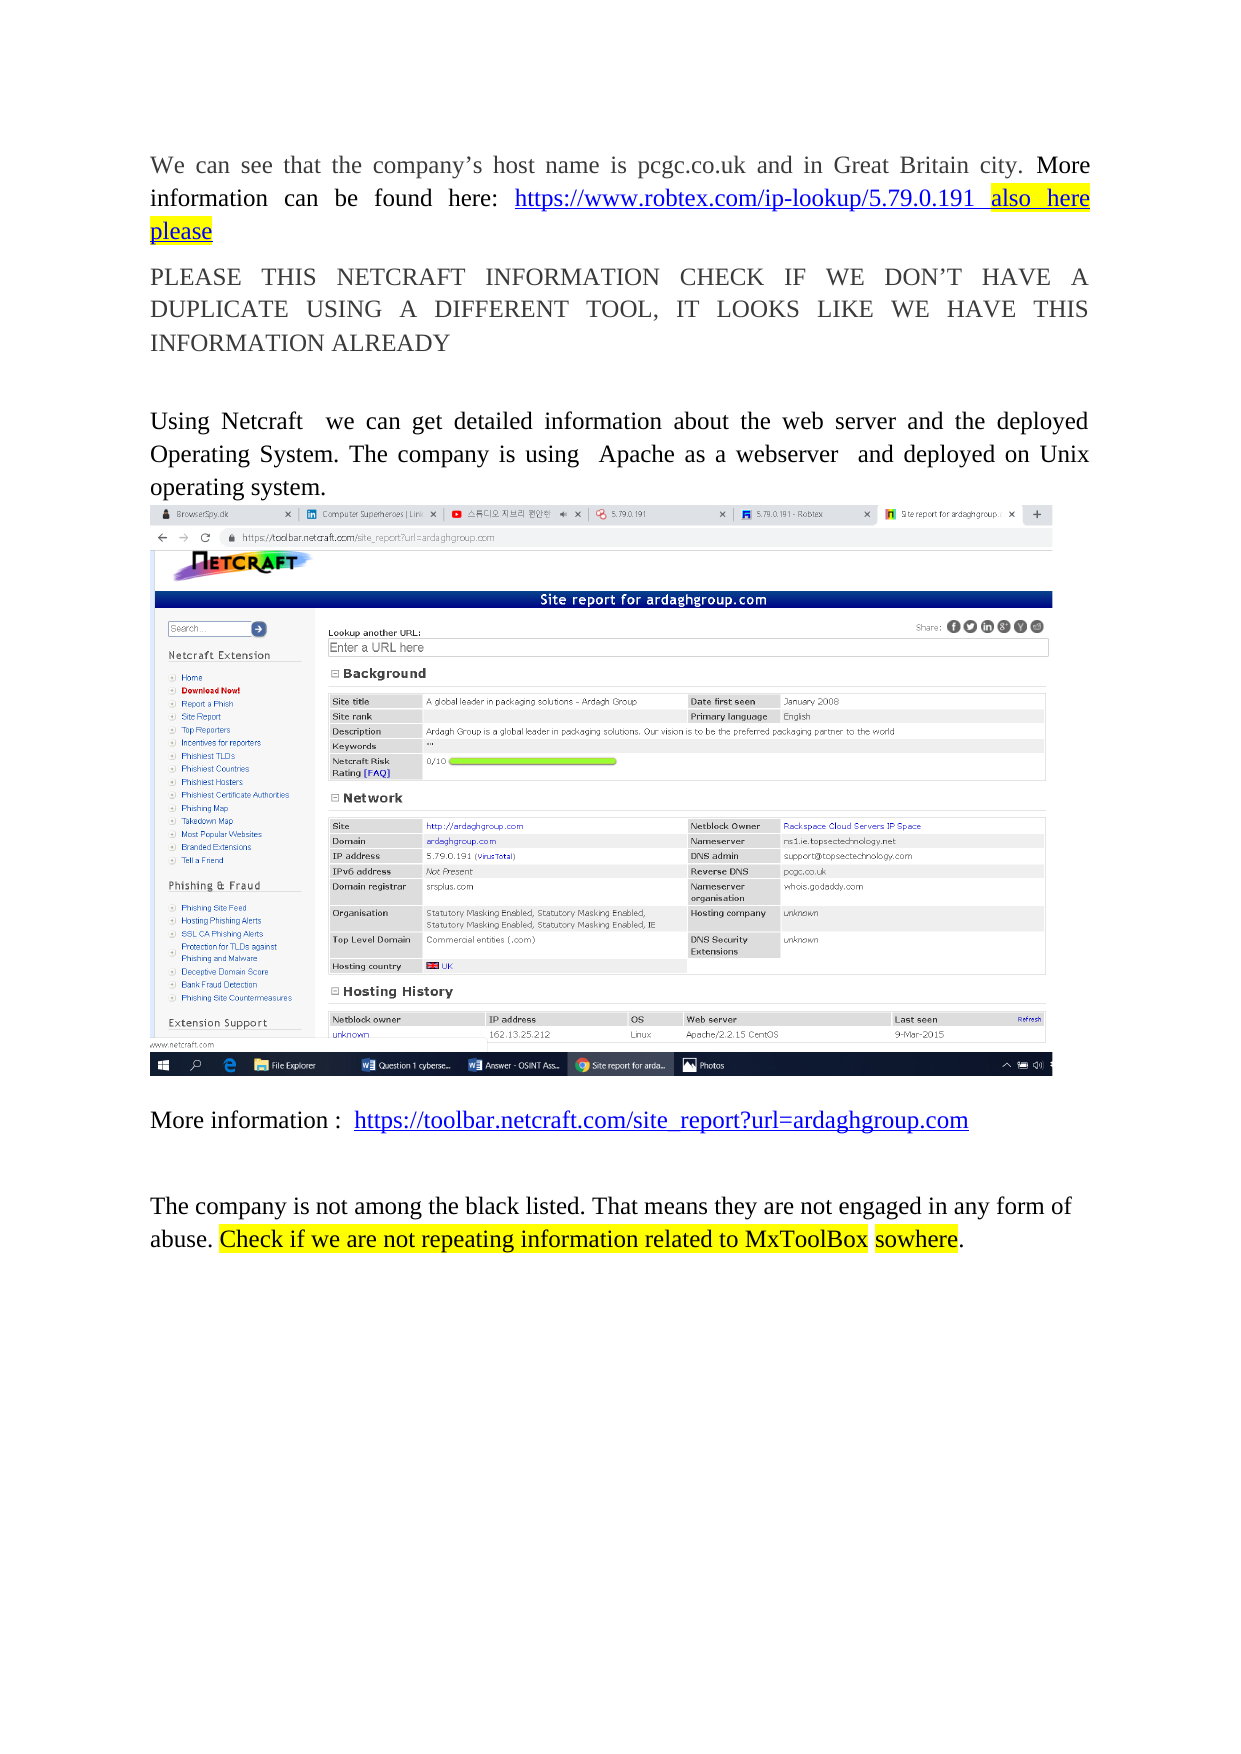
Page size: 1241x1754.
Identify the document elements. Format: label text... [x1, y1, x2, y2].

text We can see that the company’s host name is pcgc.co.uk and in Great Britain city. More information can be found here: https://www.robtex.com/ip-lookup/5.79.0.191 also here please [150, 150, 1090, 245]
text More information : https://toolbar.netcraft.com/site_report?url=ardaghgroup.com [150, 1105, 1090, 1133]
text Using Netcraft we can get detailed information about the web server and the deployed Operating System. The company is using Apache as a webserver and deployed on Unix operating system. [150, 406, 1090, 501]
text The company is not among the black listed. That means they are not engaged in any form of abuse. Check if we are not repeating information related to MxToolBox sowhere. [150, 1191, 1090, 1253]
picture [150, 505, 1053, 1076]
text PLEASE THIS NETCRAFT INFORMATION CHECK IF WE DON’T HAVE A DUPLICATE USING A DIFFERENT TOOL, IT LOOKS LIKE WE HAVE THIS INFORMATION ALREADY [150, 262, 1090, 356]
